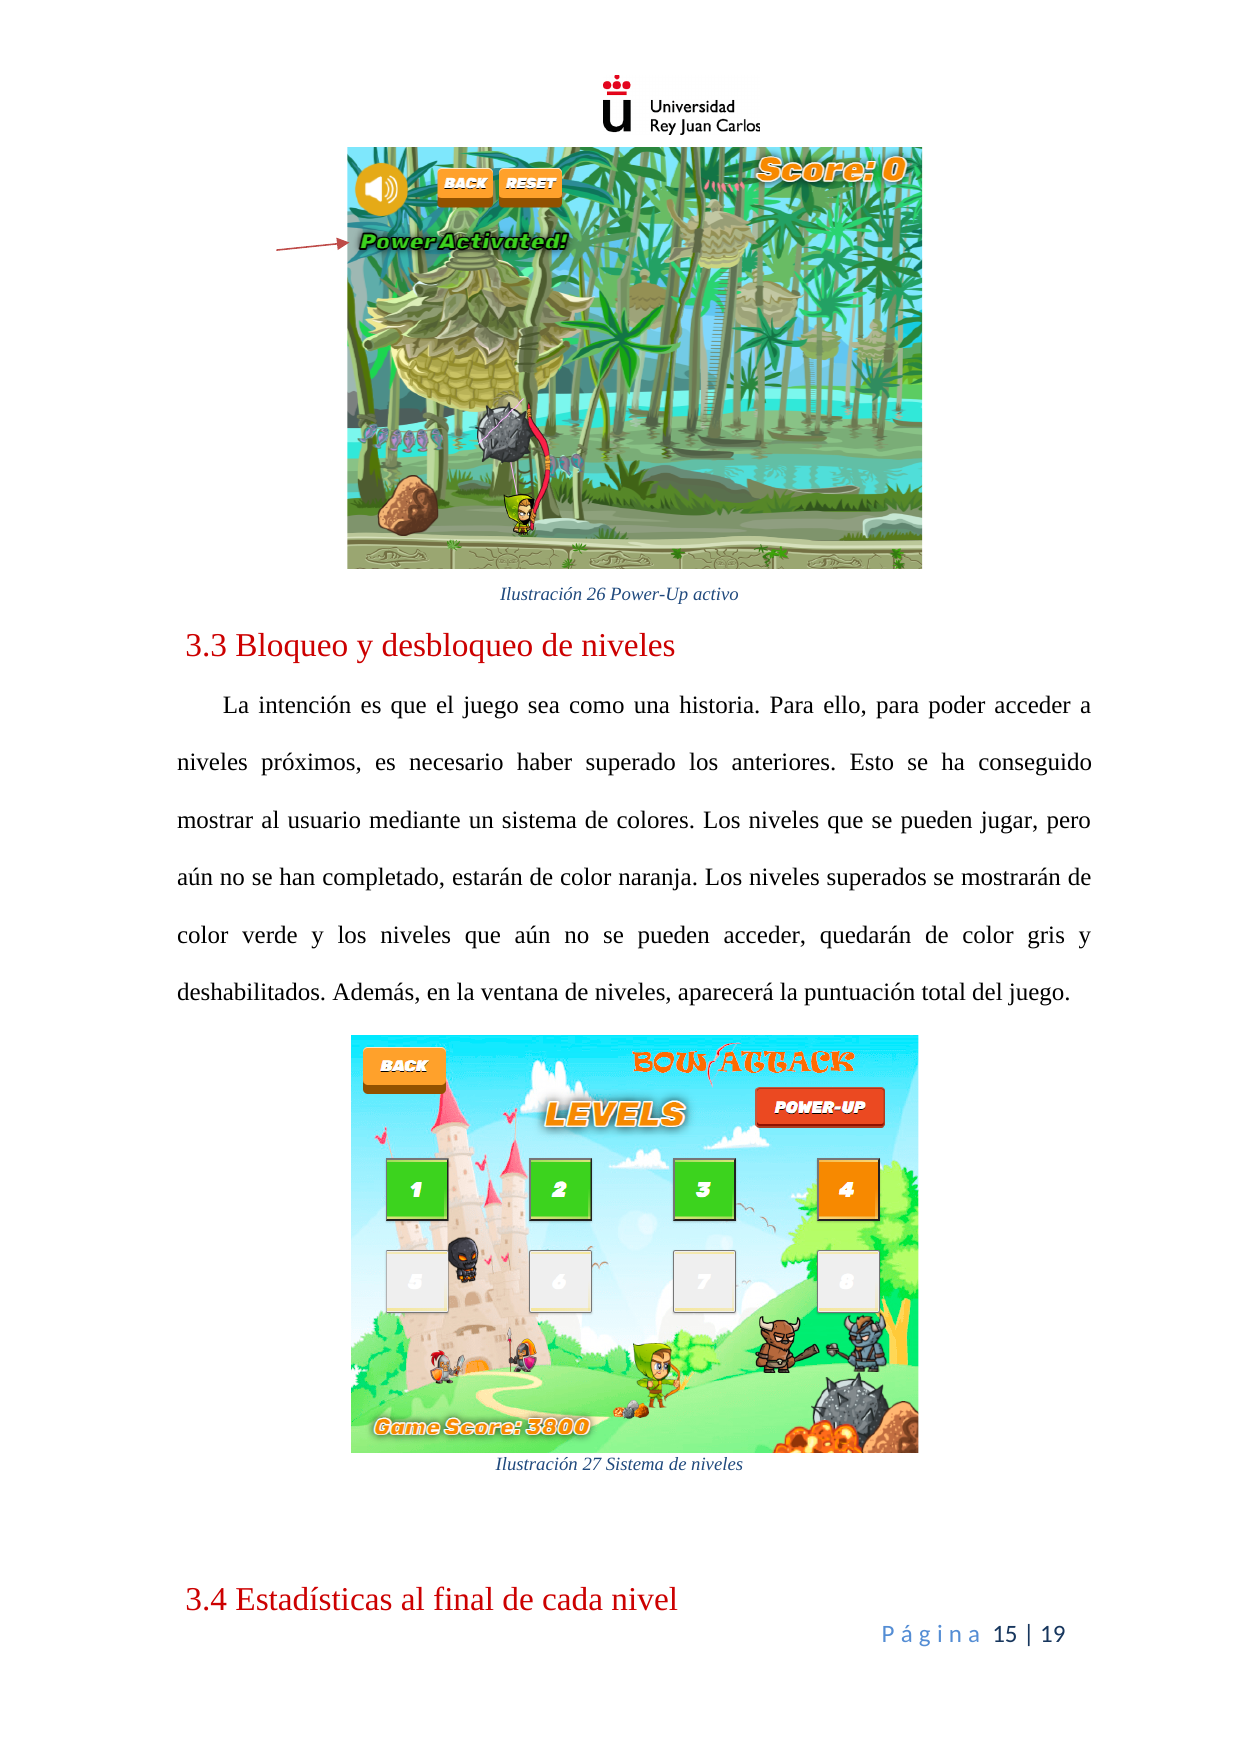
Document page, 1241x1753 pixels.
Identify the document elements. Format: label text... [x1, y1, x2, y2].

subtitle 3.3 Bloqueo y desbloqueo de niveles [148, 625, 1092, 664]
picture [347, 147, 923, 569]
subtitle 3.4 Estadísticas al final de cada nivel [148, 1579, 1092, 1617]
text Ilustración 26 Power-Up activo [148, 583, 1092, 604]
picture [351, 1035, 919, 1453]
text Ilustración 27 Sistema de niveles [148, 1452, 1092, 1474]
text La intención es que el juego sea como una historia. Para ello, para poder acceder a niveles próximos, es necesario haber superado los anteriores. Esto se ha conseguido mostrar al usuario mediante un sistema de colores. Los niveles que se pueden jugar, pero aún no se han completado, estarán de color naranja. Los niveles superados se mostrarán de color verde y los niveles que aún no se pueden acceder, quedarán de color gris y deshabilitados. Además, en la ventana de niveles, aparecerá la puntuación total del juego. [177, 690, 1092, 1006]
picture [603, 75, 760, 135]
